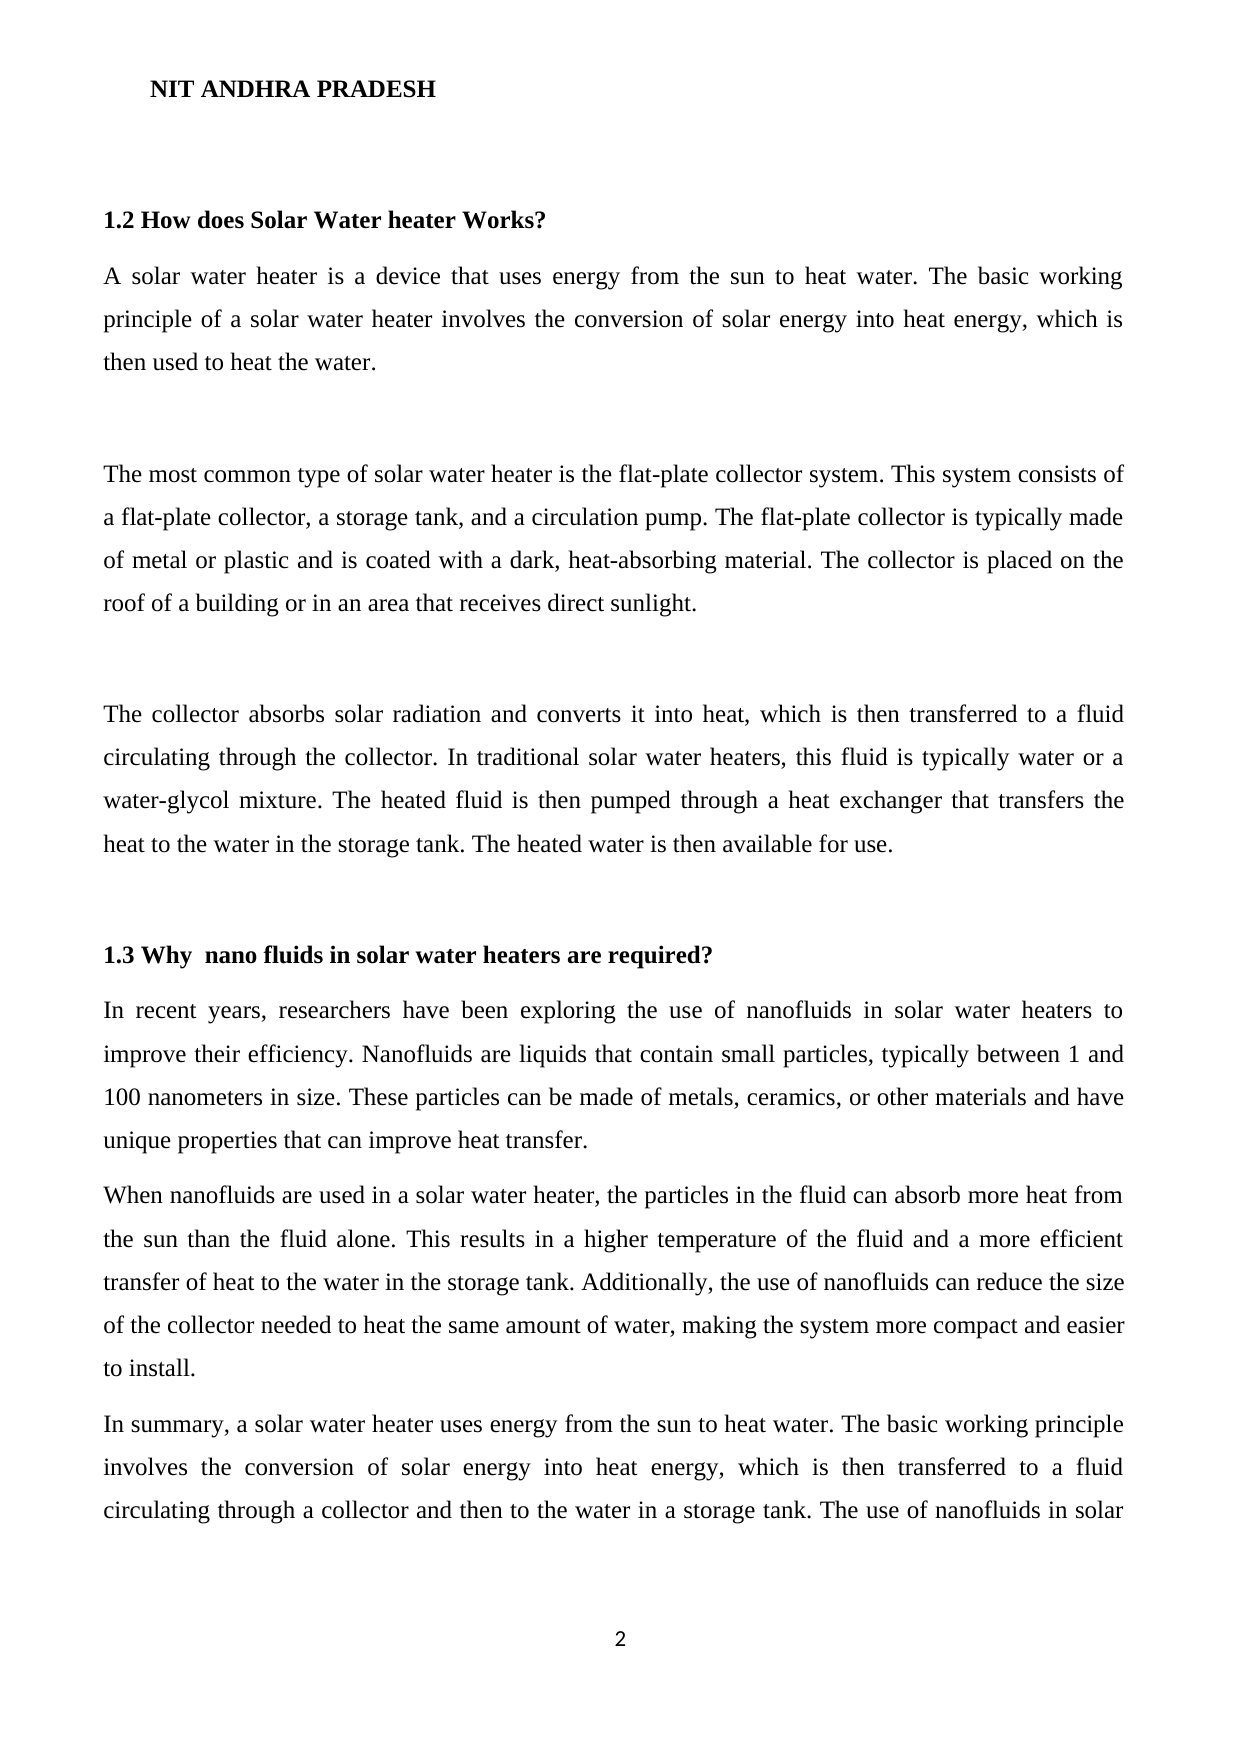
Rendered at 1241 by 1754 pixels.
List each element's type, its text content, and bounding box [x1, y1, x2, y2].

text When nanofluids are used in a solar water heater, the particles in the fluid can absorb more heat from the sun than the fluid alone. This results in a higher temperature of the fluid and a more efficient transfer of heat to the water in the storage tank. Additionally, the use of nanofluids can reduce the size of the collector needed to heat the same amount of water, making the system more compact and easier to install. [103, 1181, 1125, 1382]
text 1.3 Why nano fluids in solar water heaters are required? [103, 940, 1125, 969]
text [103, 1409, 1125, 1524]
text A solar water heater is a device that uses energy from the sun to heat water. The basic working principle of a solar water heater involves the conversion of solar energy into heat energy, which is then used to heat the water. [103, 261, 1125, 376]
text In recent years, researchers have been exploring the use of nanofluids in solar water heaters to improve their efficiency. Nanofluids are liquids that contain small particles, typically between 1 and 100 nanometers in size. These particles can be made of metals, ceramics, or other materials and have unique properties that can improve heat transfer. [103, 996, 1125, 1154]
text The collector absorbs solar radiation and converts it into heat, which is then transferred to a fluid circulating through the collector. In traditional solar water heaters, this fluid is typically water or a water-glycol mixture. The heated fluid is then pumped through a heat exchanger that transfers the heat to the water in the storage tank. The heated water is then available for use. [103, 699, 1125, 857]
text 1.2 How does Solar Water heater Works? [103, 206, 1125, 234]
text The most common type of solar water heater is the flat-plate collector system. This system consists of a flat-plate collector, a storage tank, and a circulation pump. The flat-plate collector is typically made of metal or plastic and is coated with a dark, heat-absorbing material. The collector is placed on the roof of a building or in an area that receives direct sunlight. [103, 459, 1125, 617]
